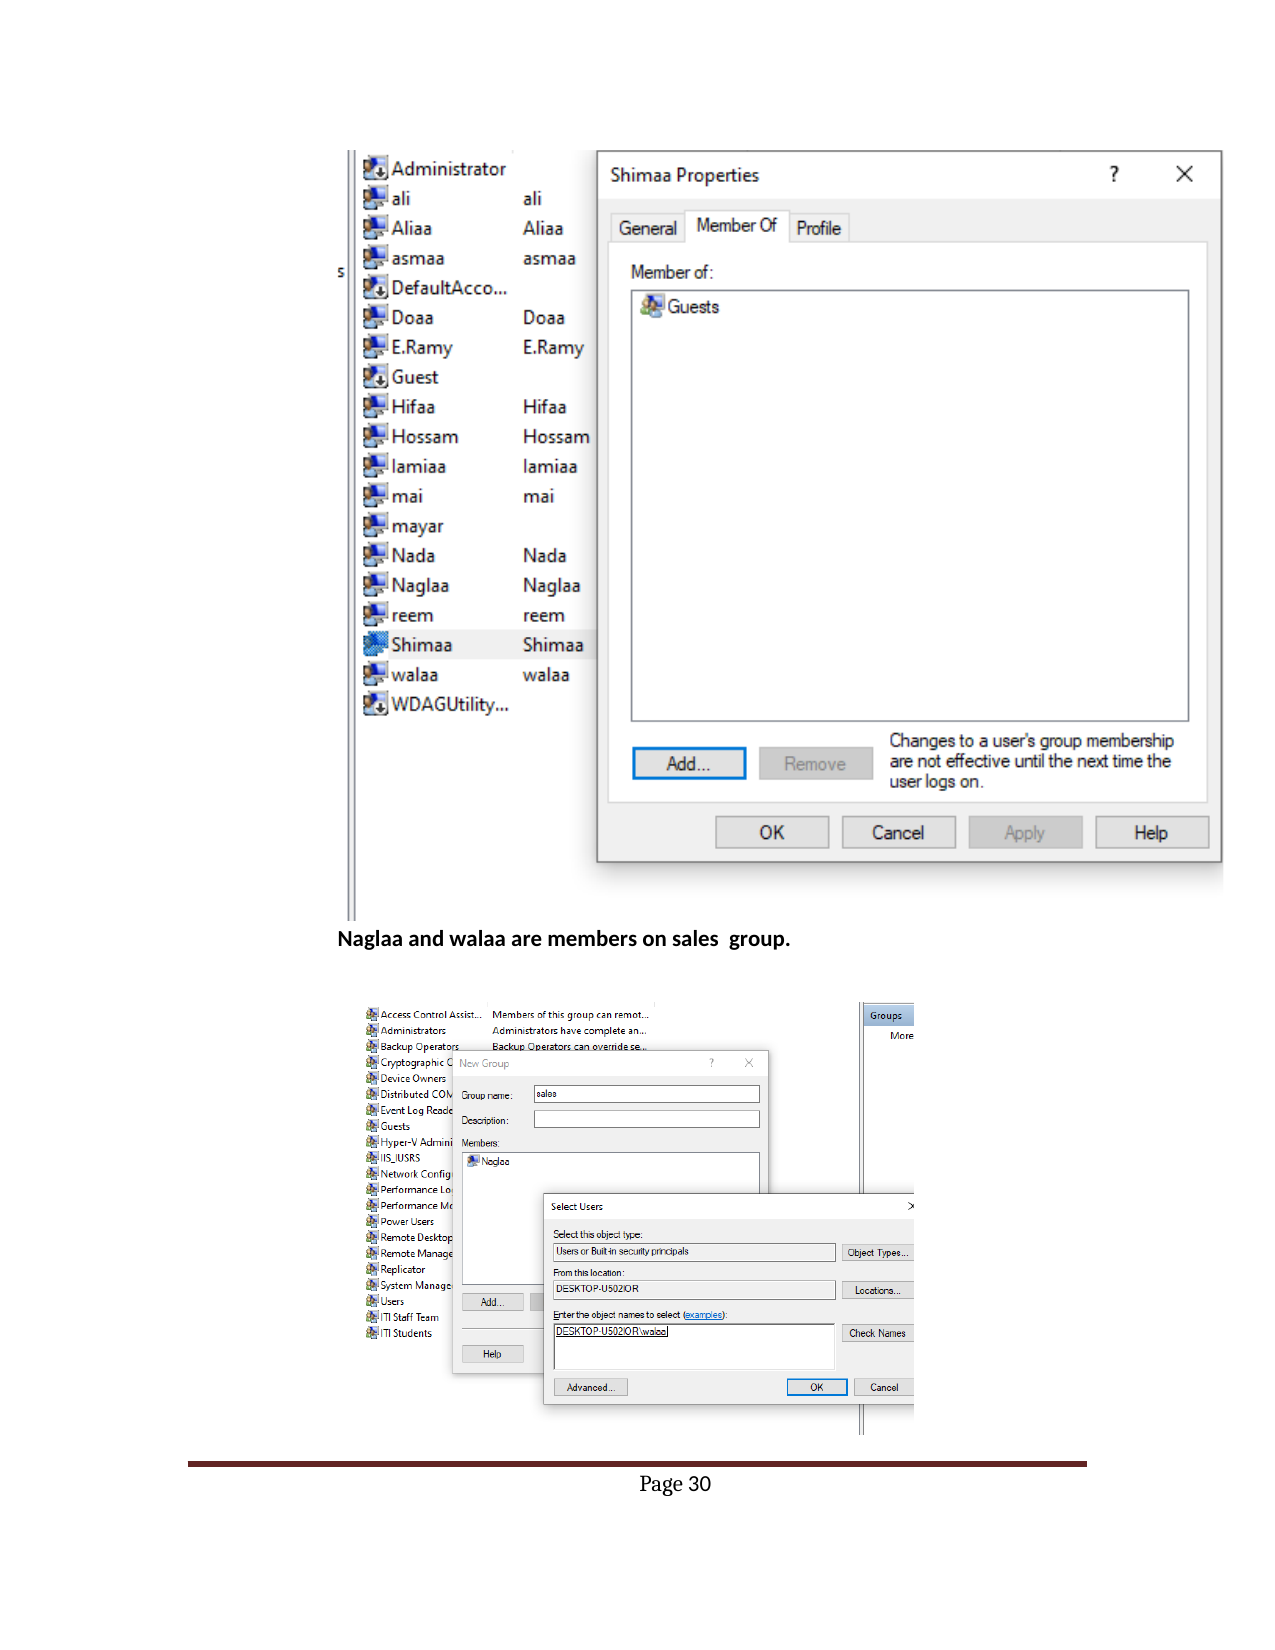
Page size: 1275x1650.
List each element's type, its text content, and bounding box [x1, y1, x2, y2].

text Naglaa and walaa are members on sales group. [337, 924, 1087, 952]
picture [337, 150, 1224, 921]
picture [361, 1002, 914, 1435]
